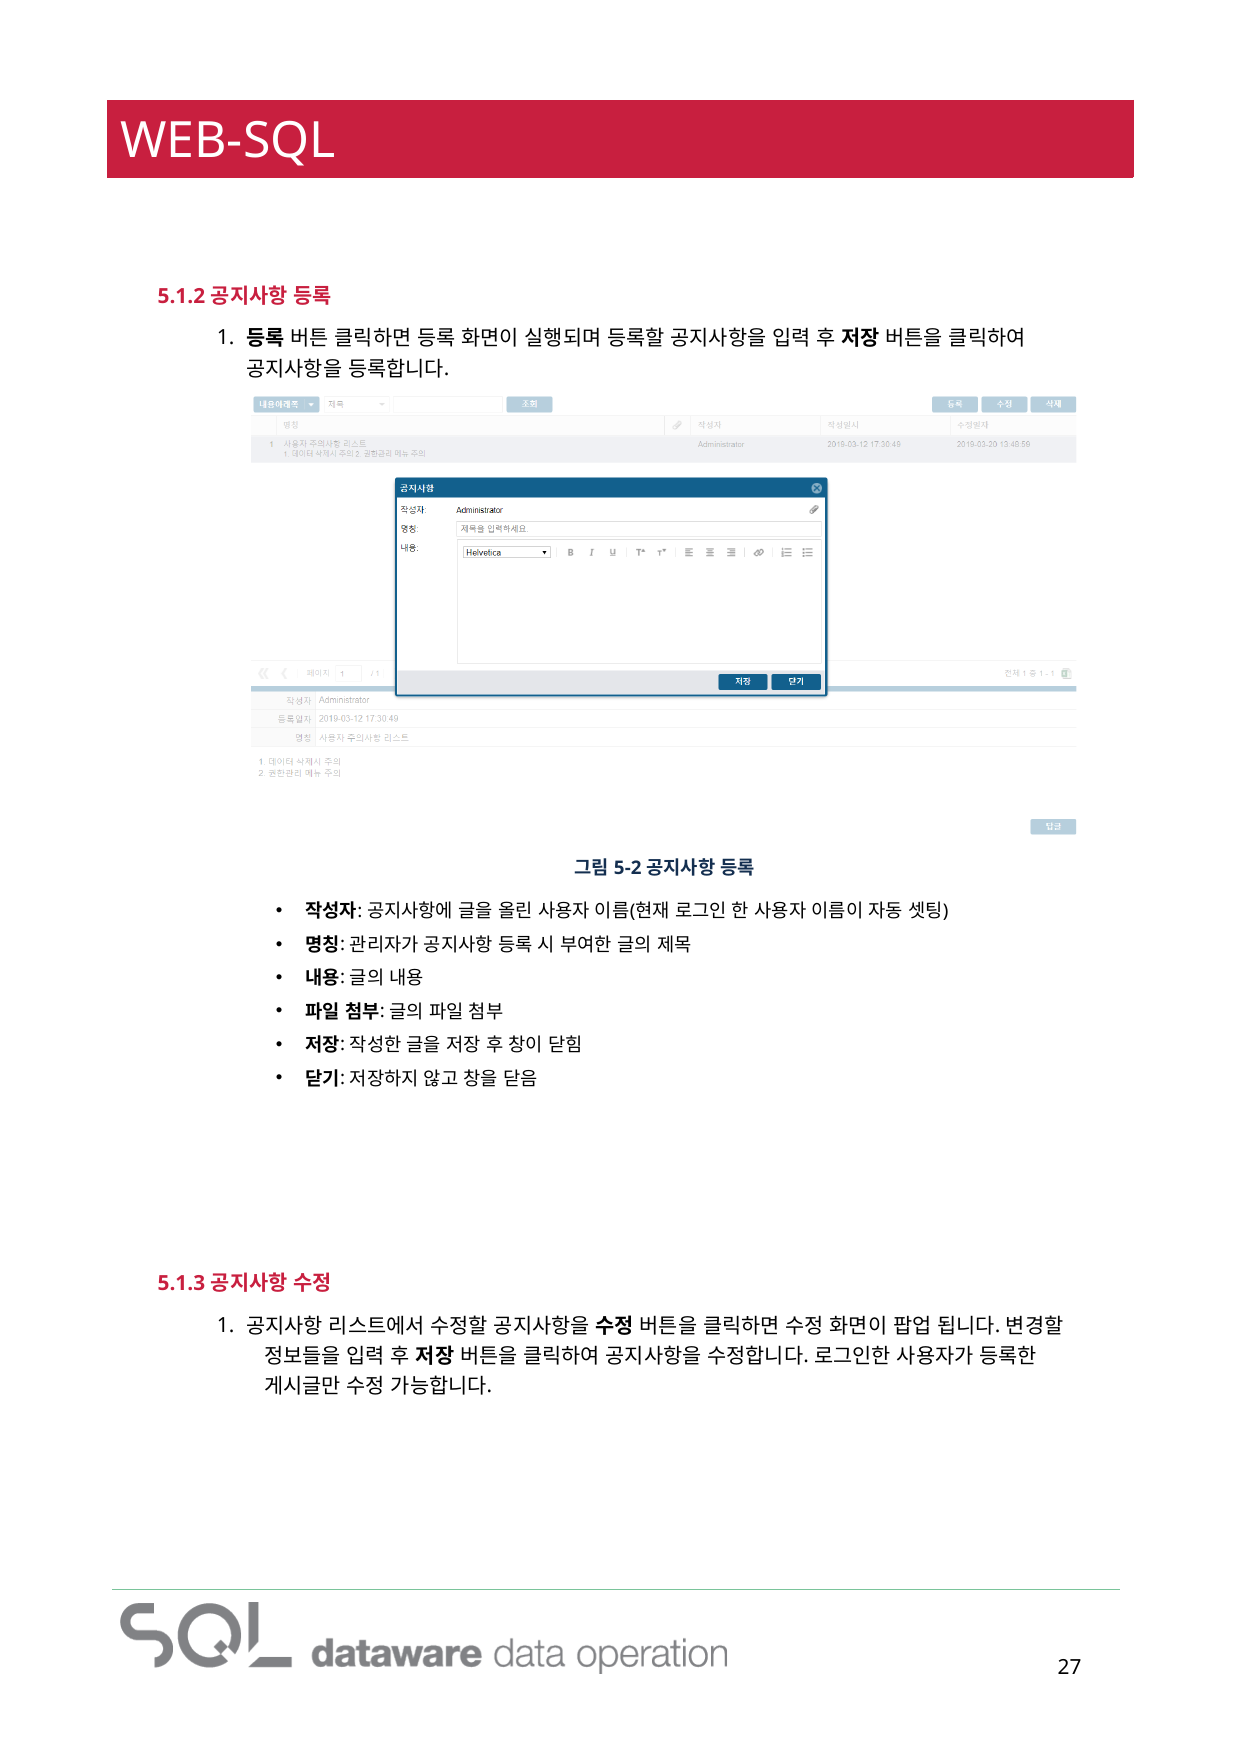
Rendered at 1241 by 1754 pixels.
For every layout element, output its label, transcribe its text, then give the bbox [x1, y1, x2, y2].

list 내용: 글의 내용 [267, 963, 1083, 990]
list 명칭: 관리자가 공지사항 등록 시 부여한 글의 제목 [267, 929, 1083, 957]
picture [251, 392, 1077, 837]
list 파일 첨부: 글의 파일 첨부 [267, 996, 1083, 1024]
picture [120, 1602, 728, 1674]
list 닫기: 저장하지 않고 창을 닫음 [267, 1063, 1083, 1091]
list 등록 버튼 클릭하면 등록 화면이 실행되며 등록할 공지사항을 입력 후 저장 버튼을 클릭하여 공지사항을 등록합니다. [217, 322, 1083, 382]
text 그림 5-2 공지사항 등록 [171, 852, 1083, 879]
subtitle 5.1.3 공지사항 수정 [157, 1266, 1083, 1297]
list 작성자: 공지사항에 글을 올린 사용자 이름(현재 로그인 한 사용자 이름이 자동 셋팅) [267, 896, 1083, 923]
list 공지사항 리스트에서 수정할 공지사항을 수정 버튼을 클릭하면 수정 화면이 팝업 됩니다. 변경할 정보들을 입력 후 저장 버튼을 클릭하여 공지사항을 수정합니다. 로그인한 사용자가 등록한 게시글만 수정 가능합니다. [217, 1309, 1083, 1400]
list 저장: 작성한 글을 저장 후 창이 닫힘 [267, 1030, 1083, 1057]
subtitle 5.1.2 공지사항 등록 [157, 279, 1083, 309]
